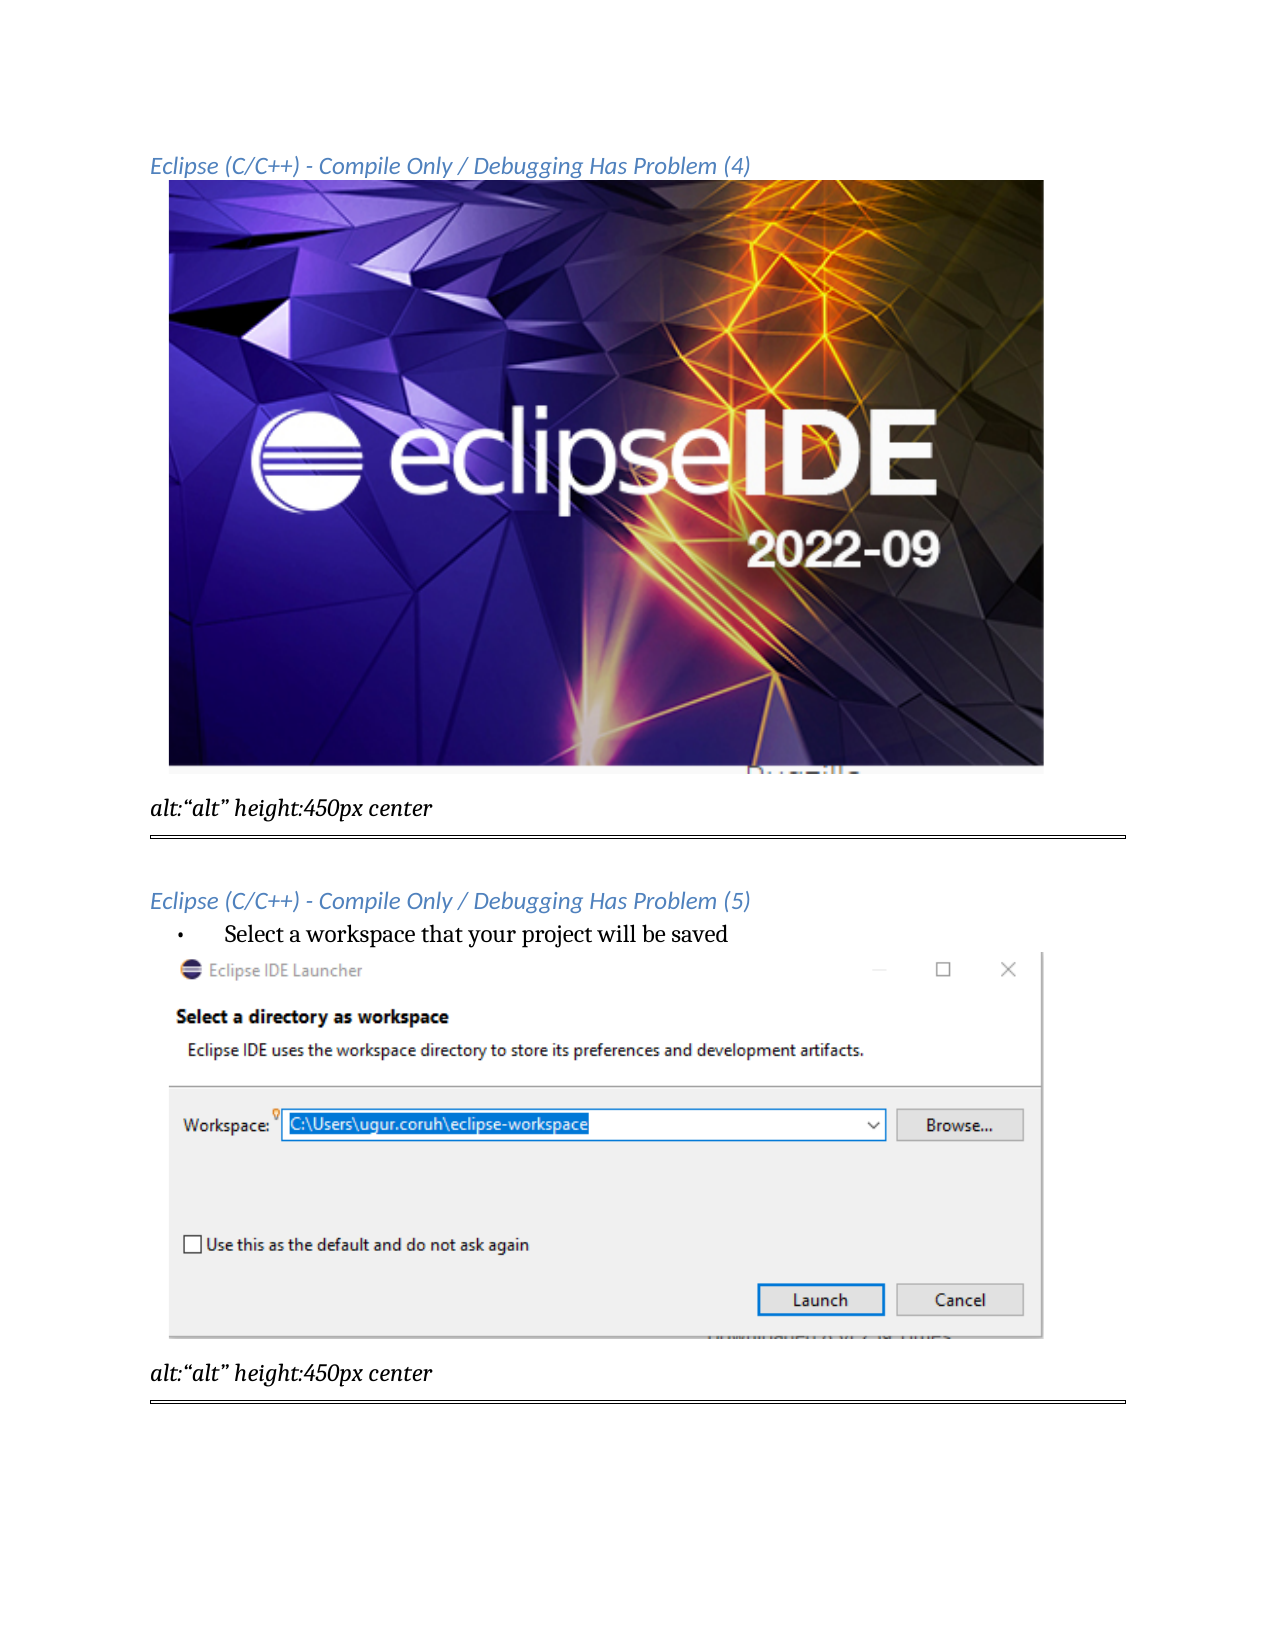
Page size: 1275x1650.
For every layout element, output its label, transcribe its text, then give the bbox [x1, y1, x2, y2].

list Select a workspace that your project will be saved [175, 919, 1125, 948]
text alt:“alt” height:450px center [150, 794, 1125, 823]
picture [168, 180, 1044, 774]
subtitle Eclipse (C/C++) - Compile Only / Debugging Has Problem (4) [150, 150, 1125, 181]
subtitle Eclipse (C/C++) - Compile Only / Debugging Has Problem (5) [150, 885, 1125, 916]
picture [168, 952, 1044, 1339]
text alt:“alt” height:450px center [150, 1359, 1125, 1388]
